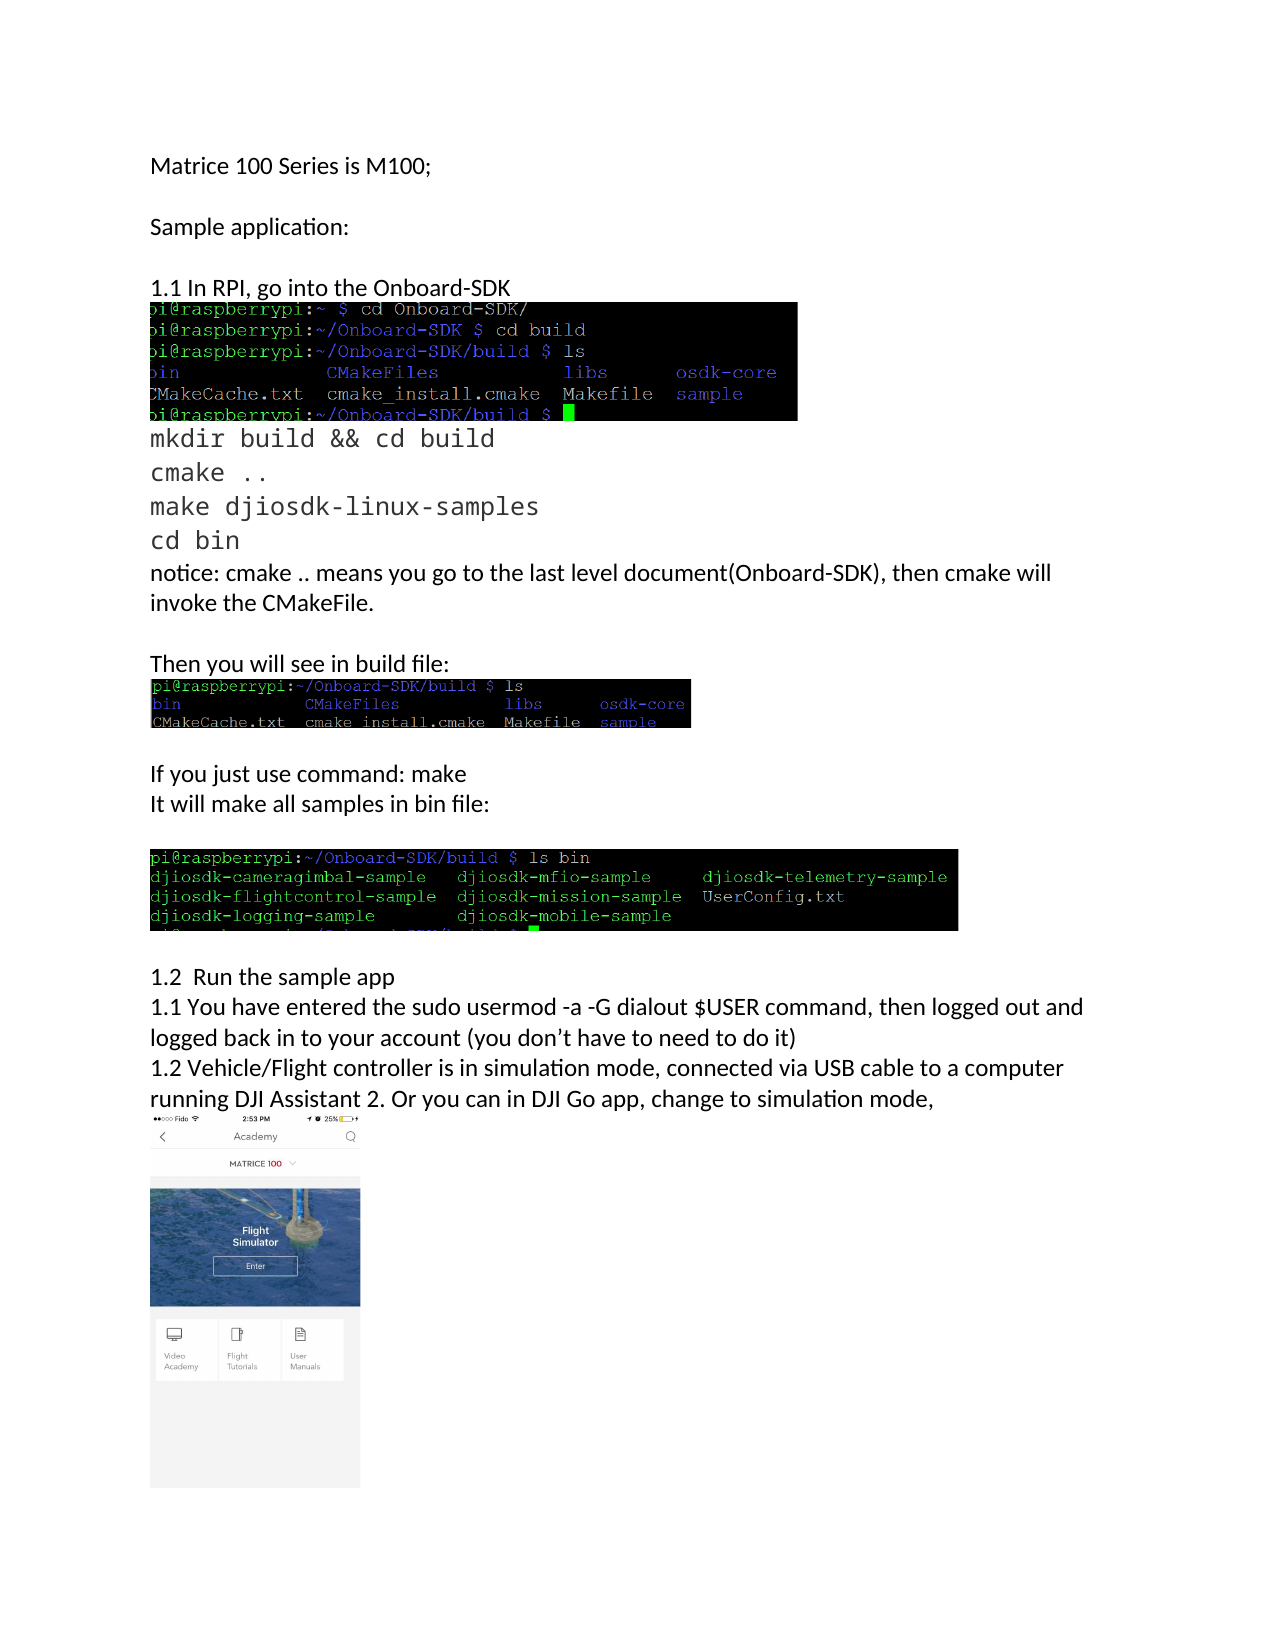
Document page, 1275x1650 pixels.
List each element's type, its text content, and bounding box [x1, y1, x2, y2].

picture [150, 302, 798, 421]
text 1.2 Vehicle/Flight controller is in simulation mode, connected via USB cable to a computer running DJI Assistant 2. Or you can in DJI Go app, change to simulation mode, [150, 1052, 1125, 1113]
text Sample application: [150, 211, 1125, 242]
picture [150, 1113, 361, 1488]
text 1.1 In RPI, go into the Onboard-SDK [150, 272, 1125, 303]
text notice: cmake .. means you go to the last level document(Onboard-SDK), then cmake will invoke the CMakeFile. [150, 557, 1125, 618]
text Then you will see in build file: [150, 649, 1125, 679]
text It will make all samples in bin file: [150, 788, 1125, 819]
picture [150, 679, 692, 728]
text If you just use command: make [150, 758, 1125, 788]
text Matrice 100 Series is M100; [150, 150, 1125, 181]
picture [150, 849, 959, 931]
text mkdir build && cd build cmake .. make djiosdk-linux-samples cd bin [150, 421, 1125, 557]
text 1.2 Run the sample app [150, 961, 1125, 991]
text 1.1 You have entered the sudo usermod -a -G dialout $USER command, then logged out and logged back in to your account (you don’t have to need to do it) [150, 991, 1125, 1052]
